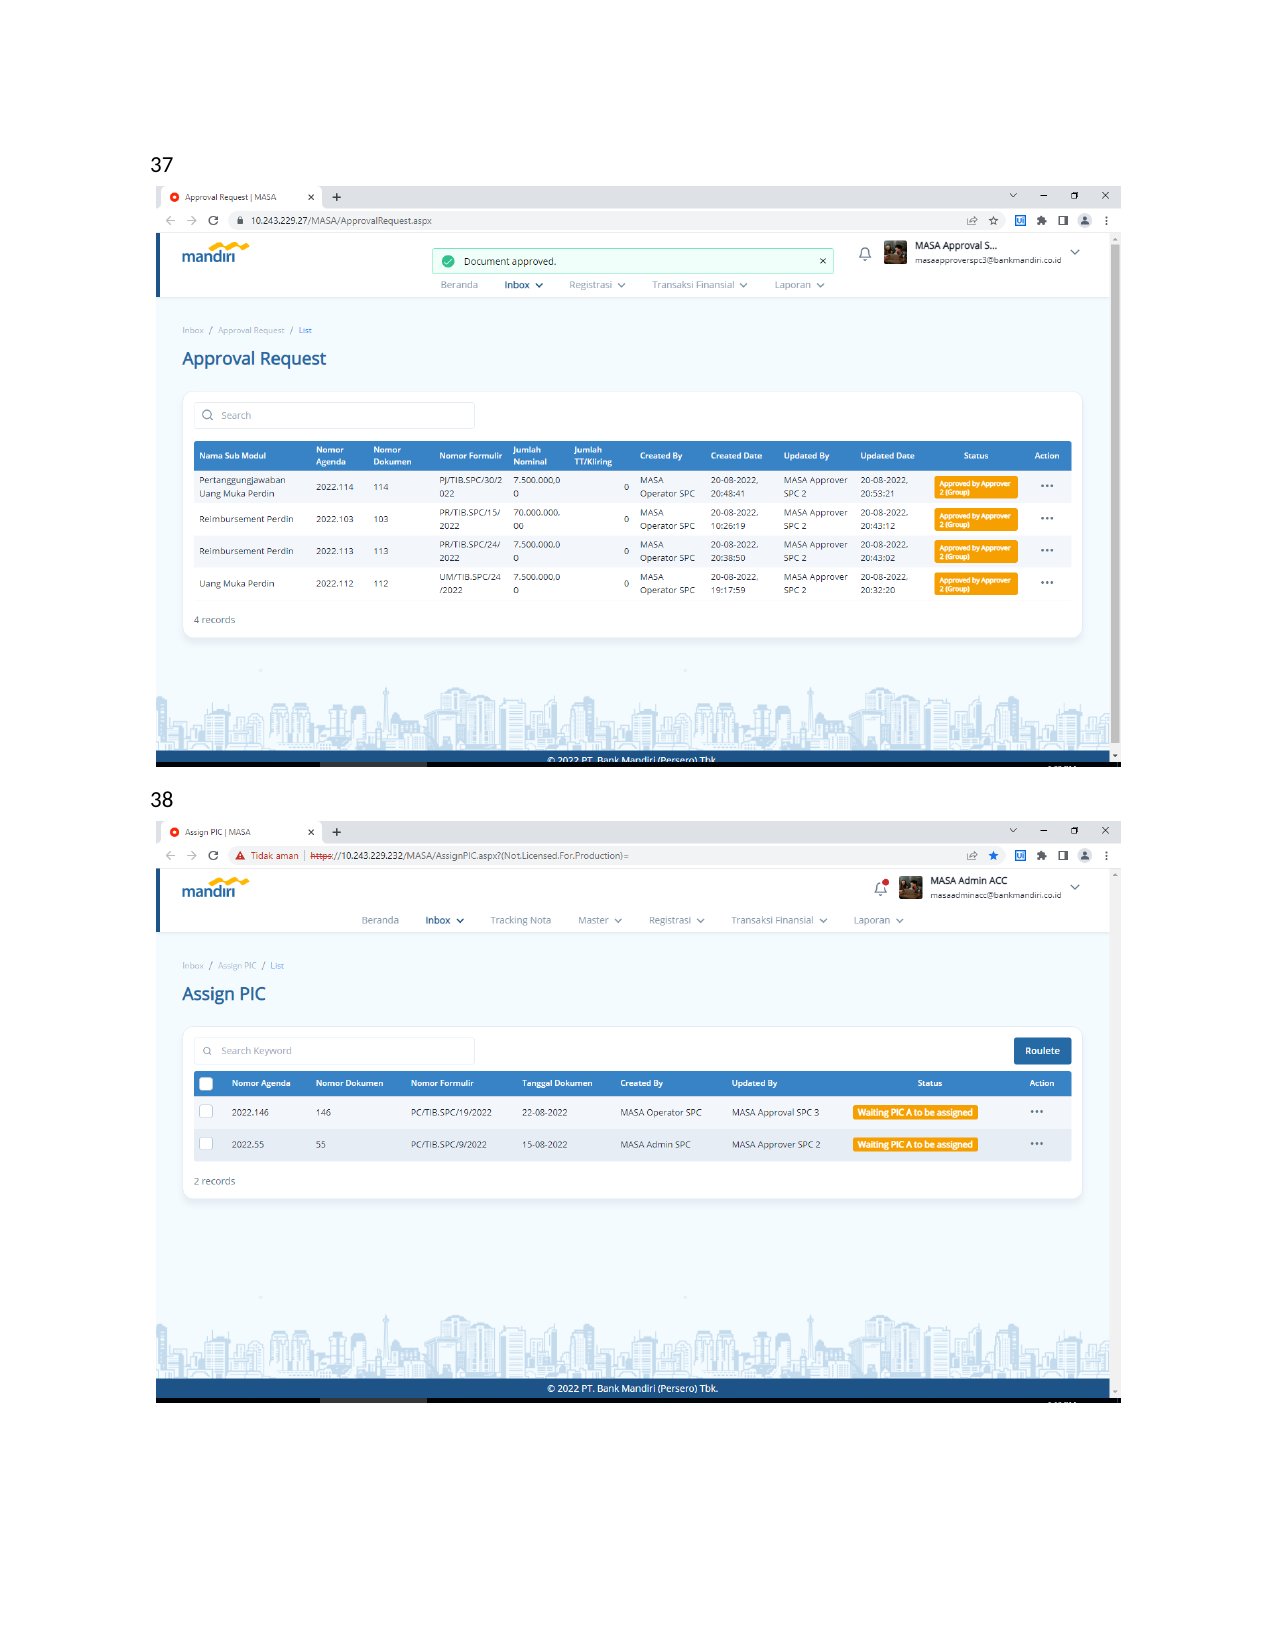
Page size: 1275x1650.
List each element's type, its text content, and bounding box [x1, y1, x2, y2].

picture [150, 815, 1125, 1403]
text 38 [150, 786, 1125, 815]
text 37 [150, 150, 1125, 180]
picture [150, 180, 1125, 767]
